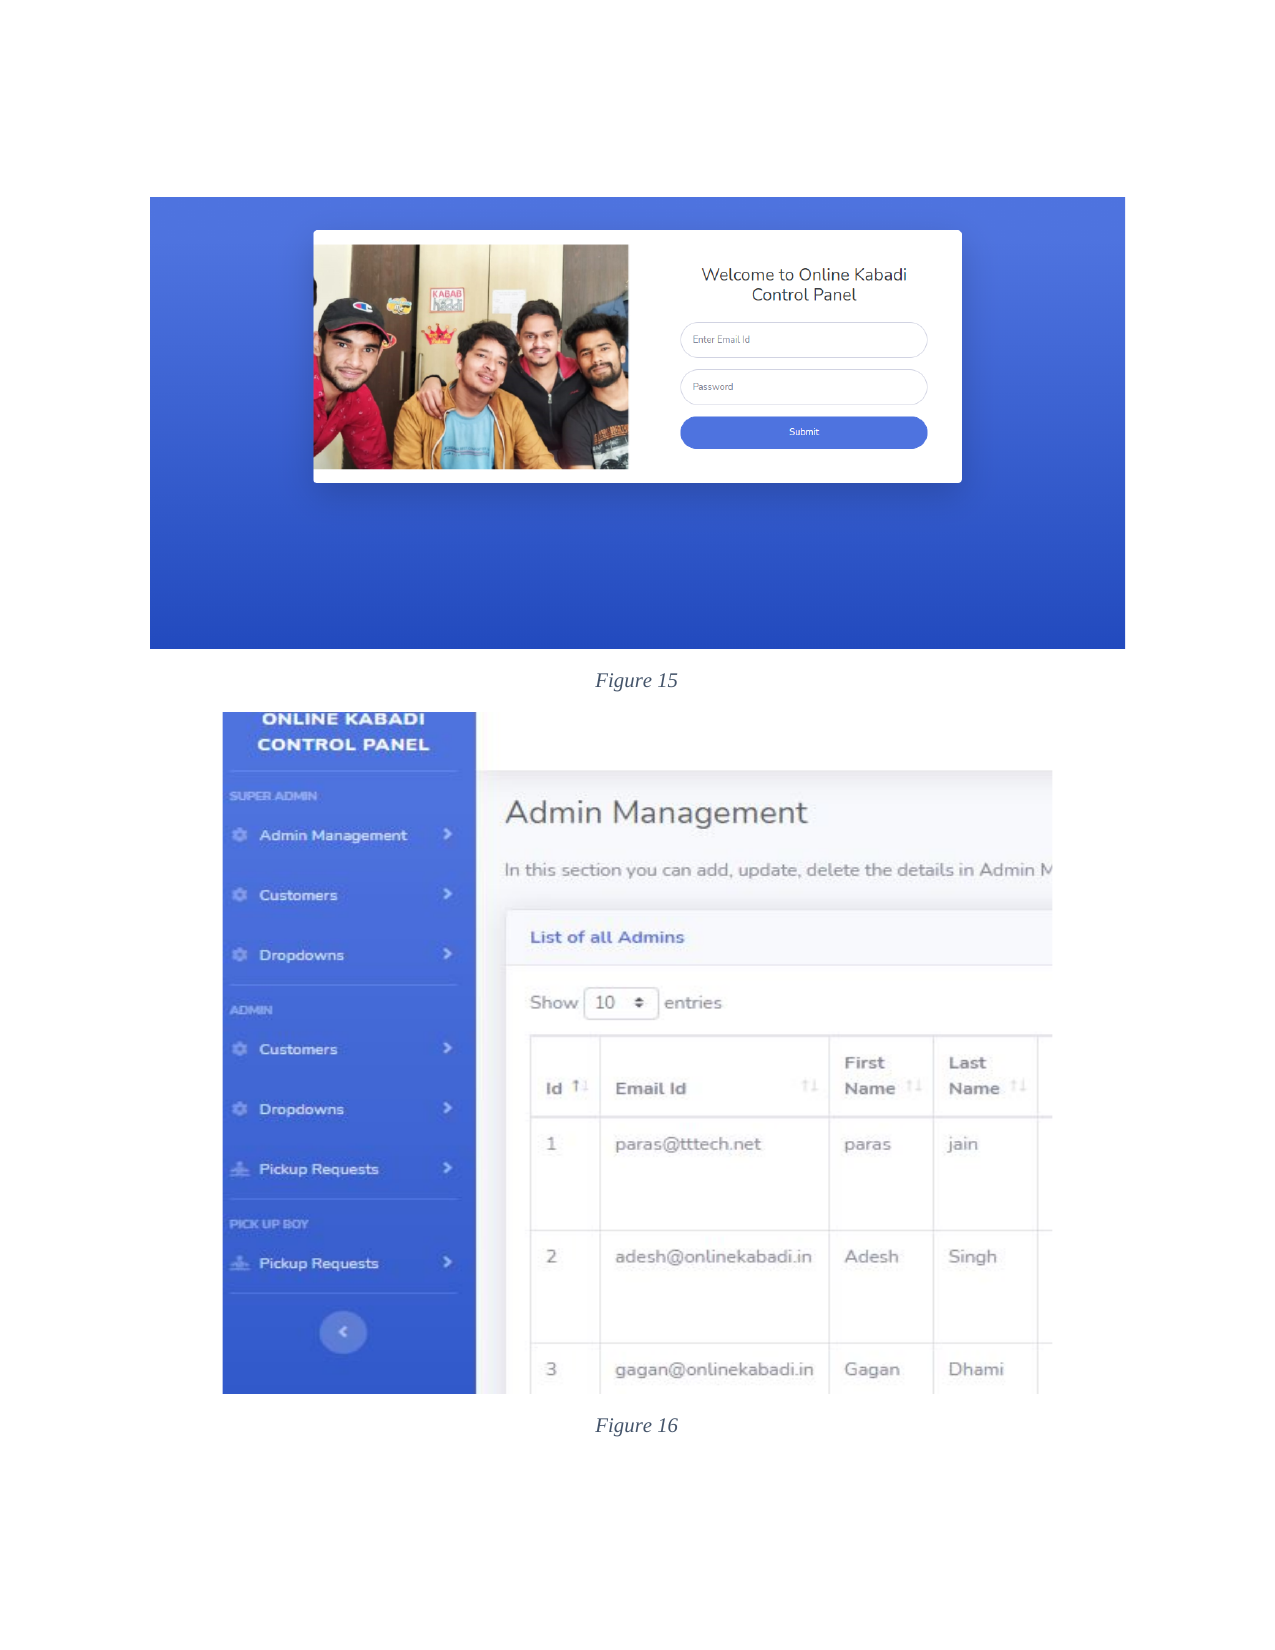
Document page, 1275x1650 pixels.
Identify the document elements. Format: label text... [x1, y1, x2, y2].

picture [222, 712, 1053, 1394]
text Figure 16 [150, 1413, 1125, 1437]
picture [150, 197, 1125, 649]
text Figure 15 [150, 668, 1125, 692]
